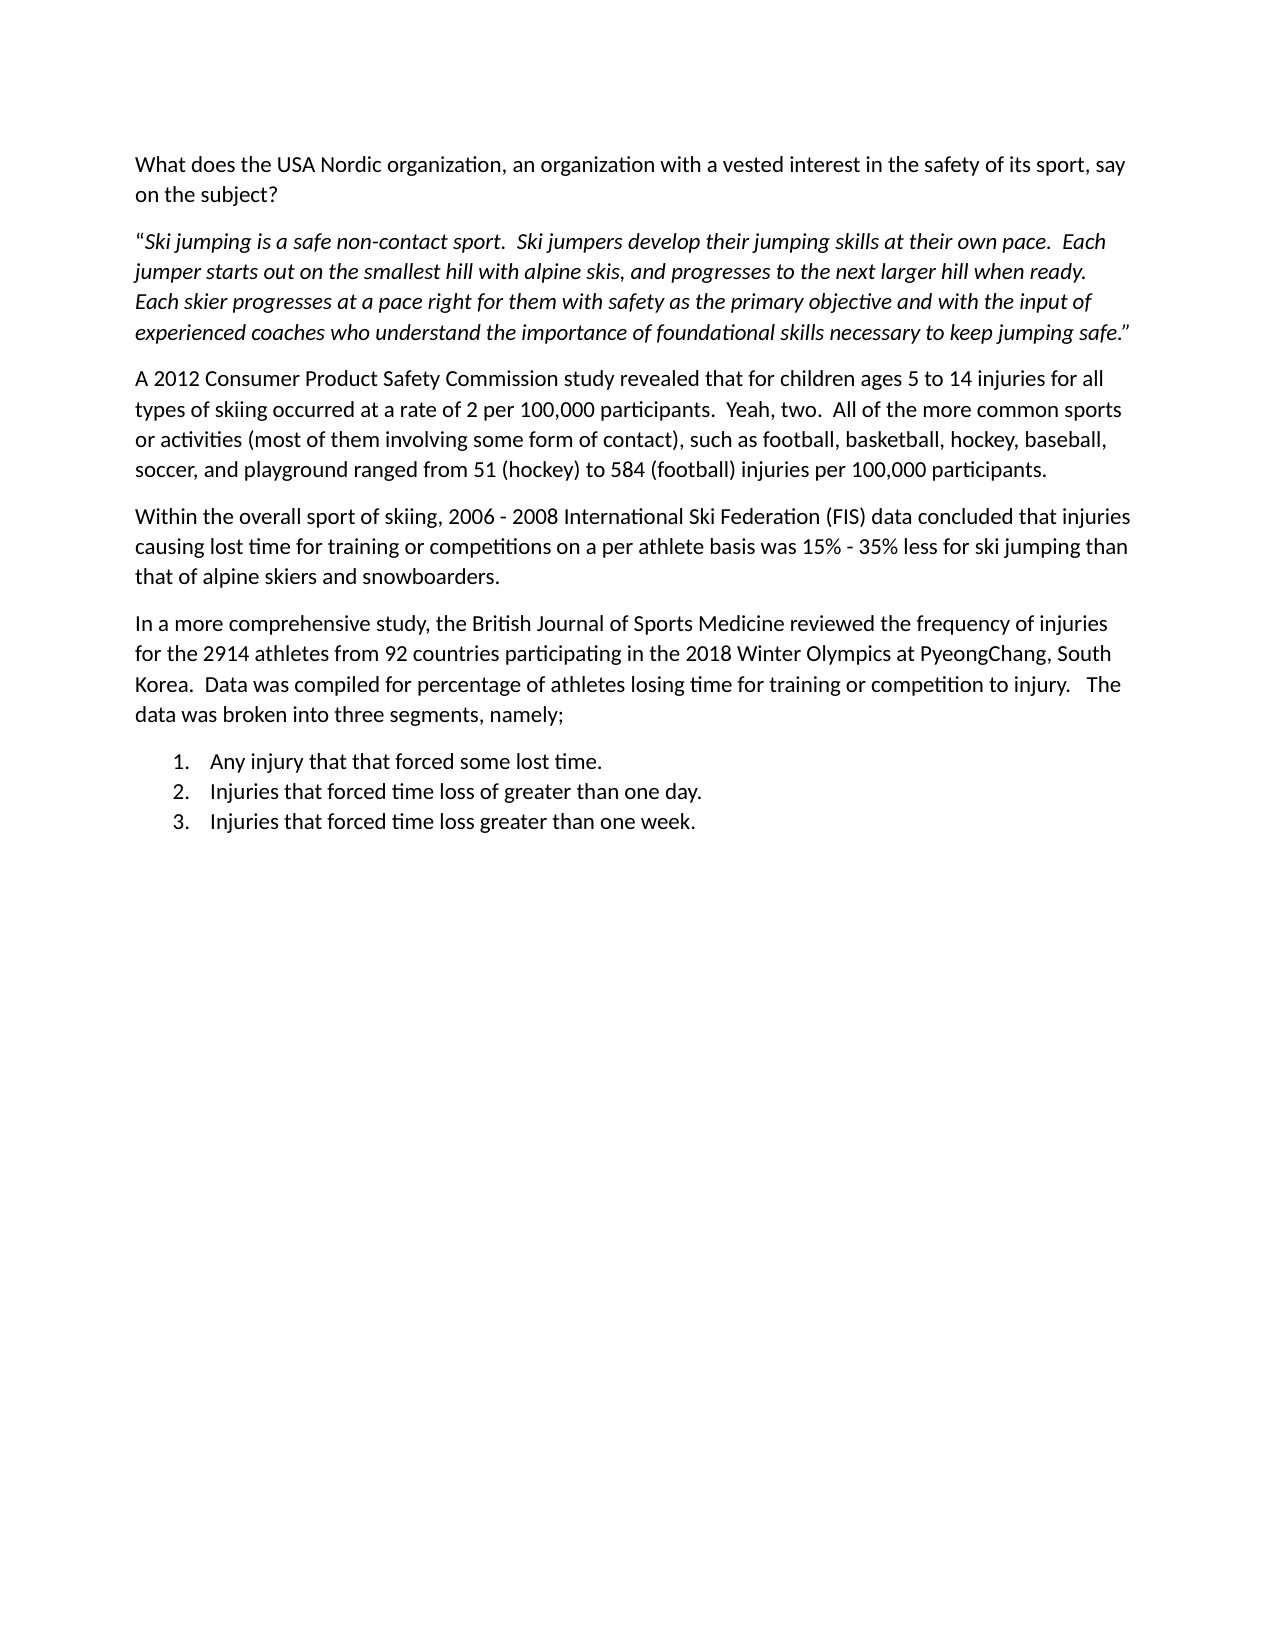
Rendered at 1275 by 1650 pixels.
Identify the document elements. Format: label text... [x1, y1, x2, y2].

text A 2012 Consumer Product Safety Commission study revealed that for children ages 5 to 14 injuries for all types of skiing occurred at a rate of 2 per 100,000 participants. Yeah, two. All of the more common sports or activities (most of them involving some form of contact), such as football, basketball, hockey, baseball, soccer, and playground ranged from 51 (hockey) to 584 (football) injuries per 100,000 participants. [135, 364, 1140, 483]
list Injuries that forced time loss greater than one week. [172, 807, 1140, 835]
list Any injury that that forced some lost time. [172, 747, 1140, 775]
text In a more comprehensive study, the British Journal of Sports Medicine reviewed the frequency of injuries for the 2914 athletes from 92 countries participating in the 2018 Winter Olympics at PyeongChang, South Korea. Data was compiled for percentage of athletes losing time for training or competition to injury. The data was broken into three segments, namely; [135, 609, 1140, 728]
text What does the USA Nordic organization, an organization with a vested interest in the safety of its sport, say on the subject? [135, 150, 1140, 208]
text Within the overall sport of skiing, 2006 - 2008 International Ski Federation (FIS) data concluded that injuries causing lost time for training or competitions on a per athlete basis was 15% - 35% less for ski jumping than that of alpine skiers and snowboarders. [135, 502, 1140, 591]
text “Ski jumping is a safe non-contact sport. Ski jumpers develop their jumping skills at their own pace. Each jumper starts out on the smallest hill with alpine skis, and progresses to the next larger hill when ready. Each skier progresses at a pace right for them with safety as the primary objective and with the input of experienced coaches who understand the importance of foundational skills necessary to keep jumping safe.” [135, 227, 1140, 346]
list Injuries that forced time loss of greater than one day. [172, 777, 1140, 805]
